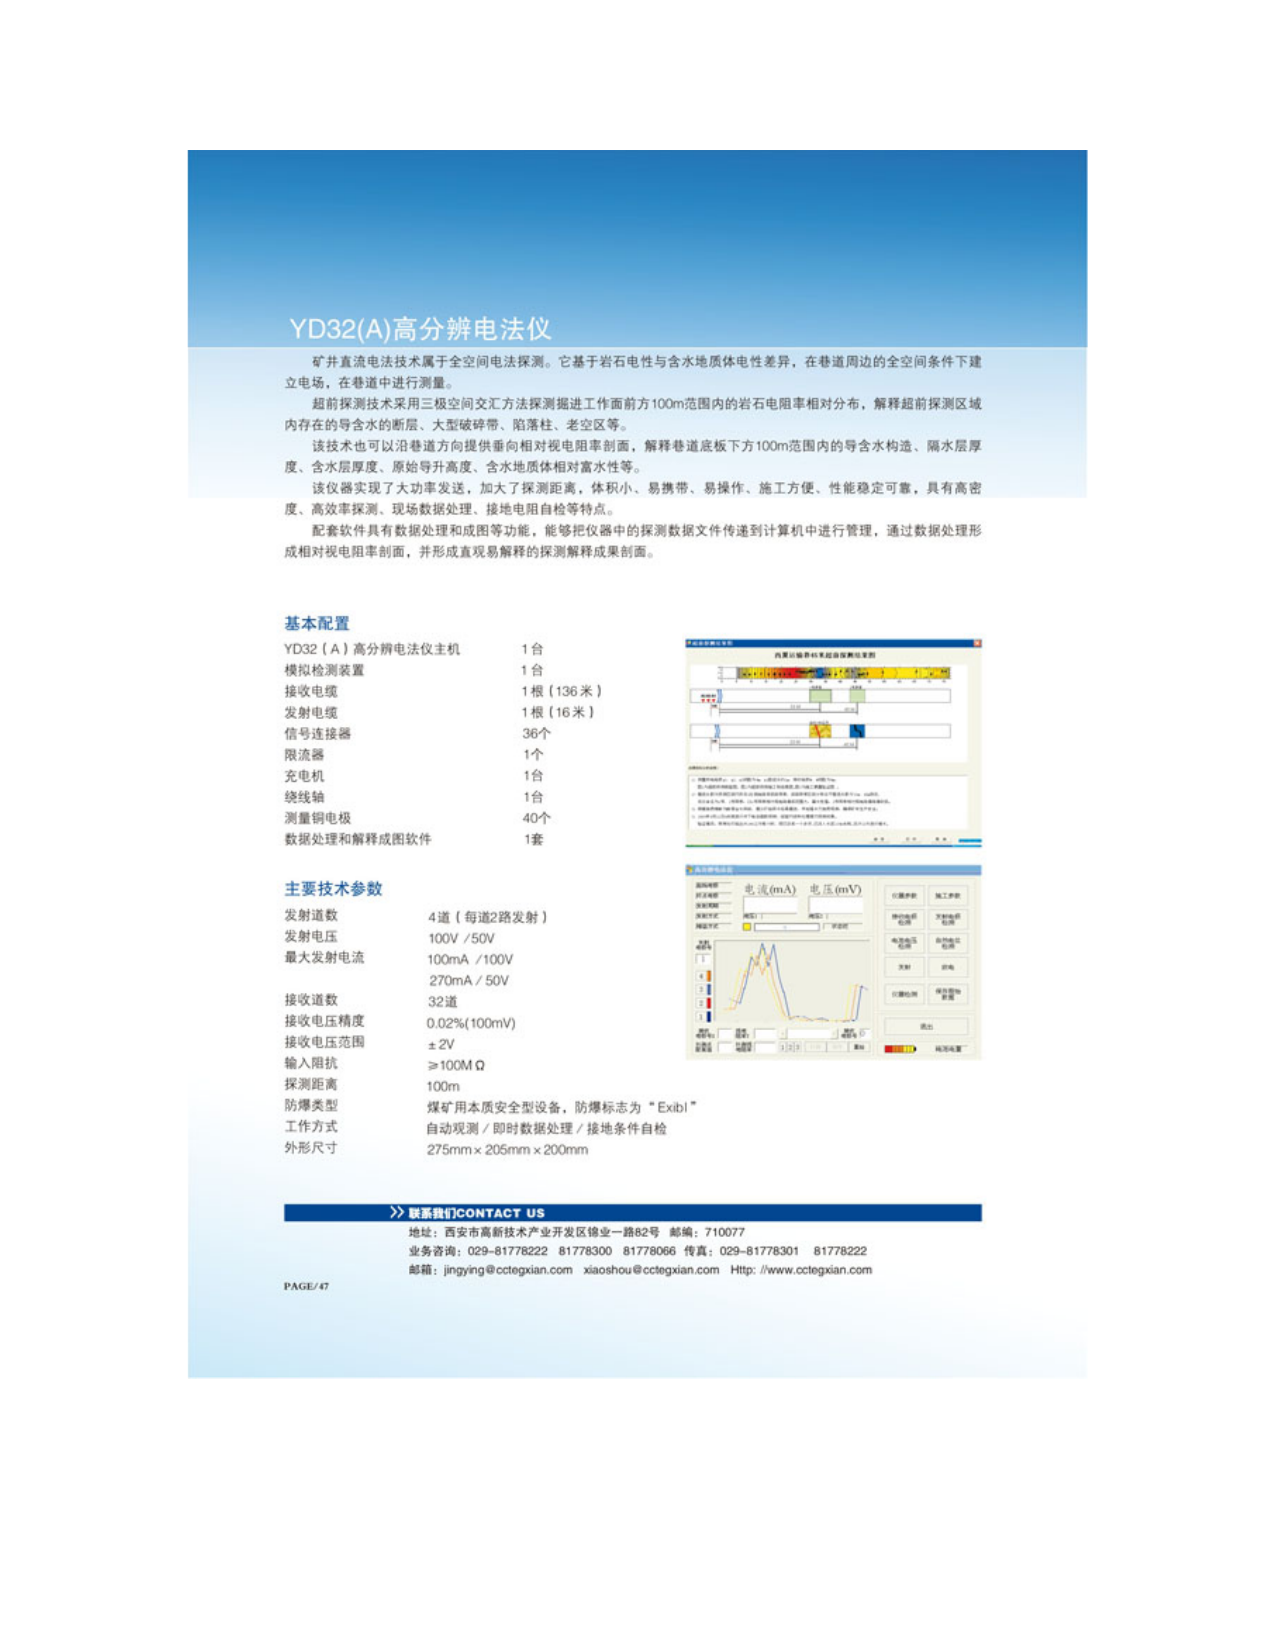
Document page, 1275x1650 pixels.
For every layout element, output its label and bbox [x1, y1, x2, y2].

picture [187, 150, 1088, 1379]
